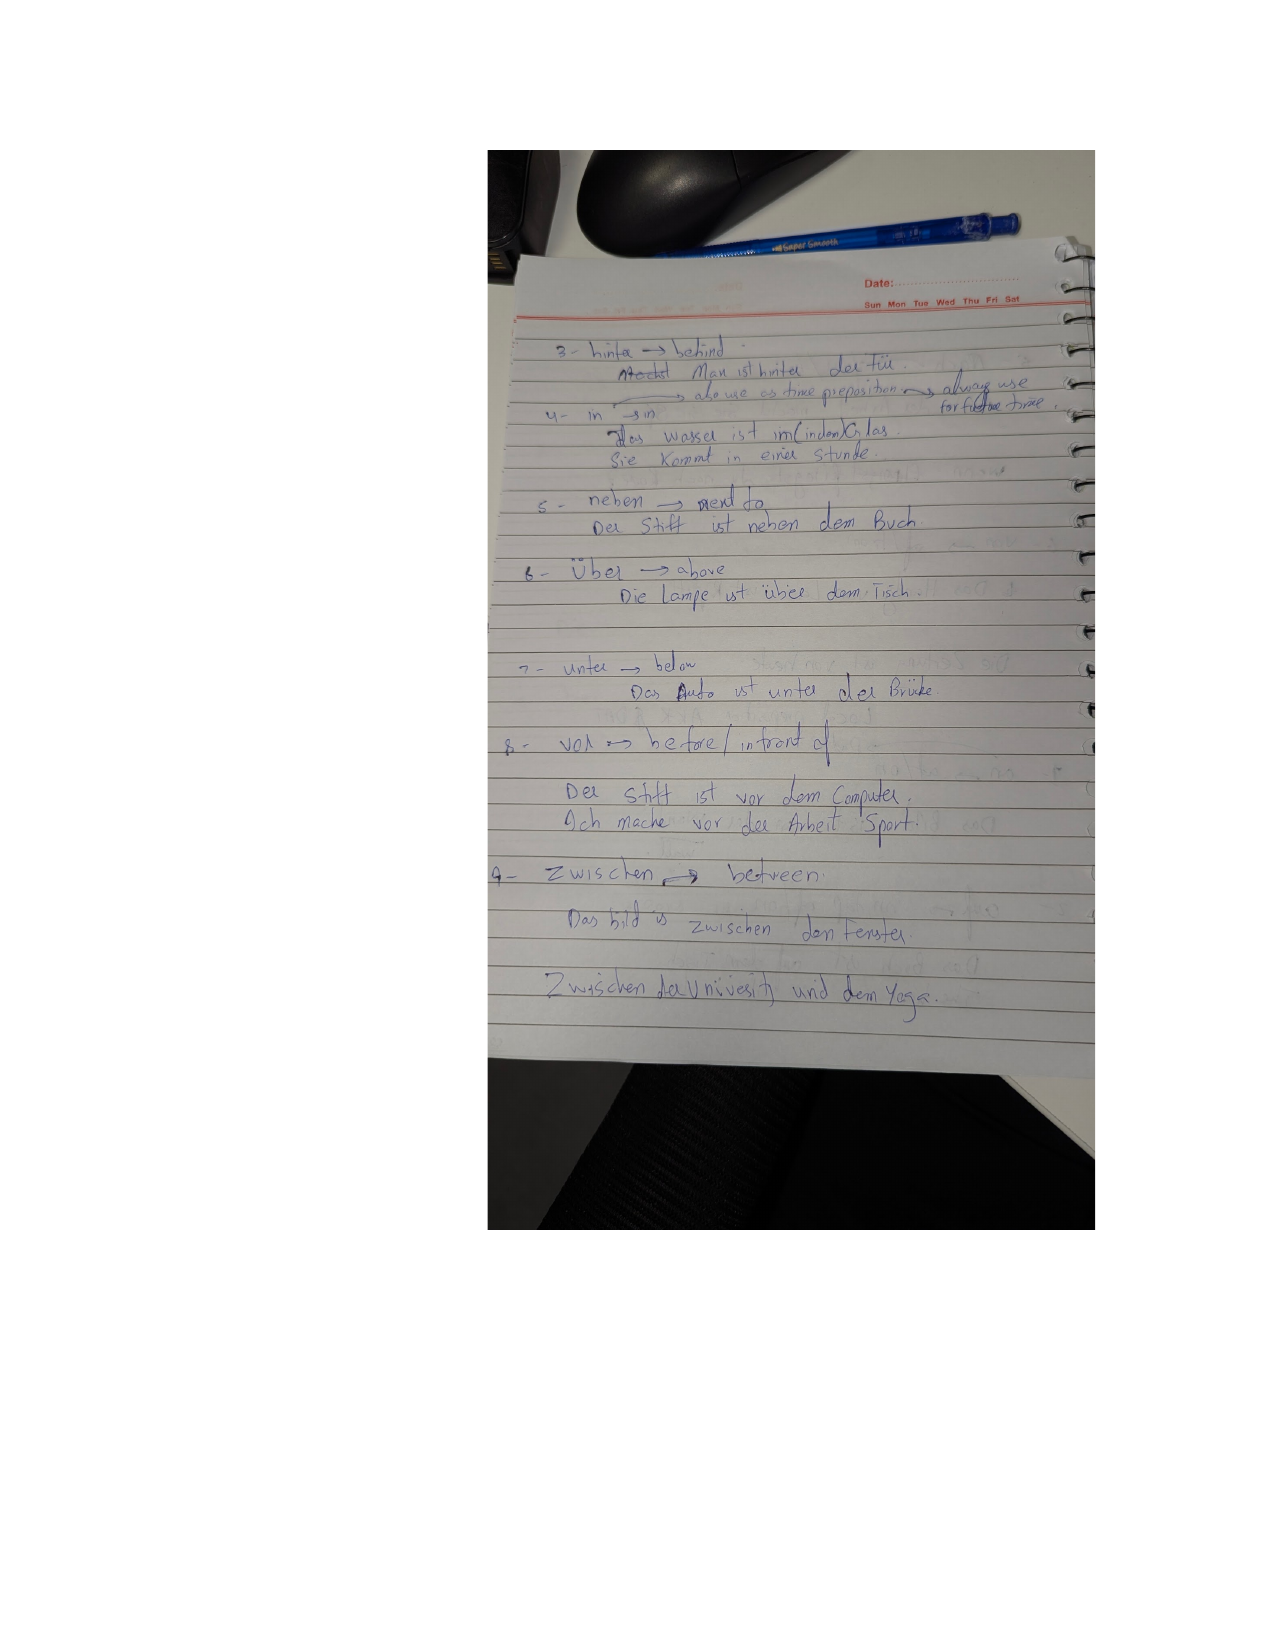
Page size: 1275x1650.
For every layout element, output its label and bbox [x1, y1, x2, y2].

picture [487, 150, 1096, 1230]
